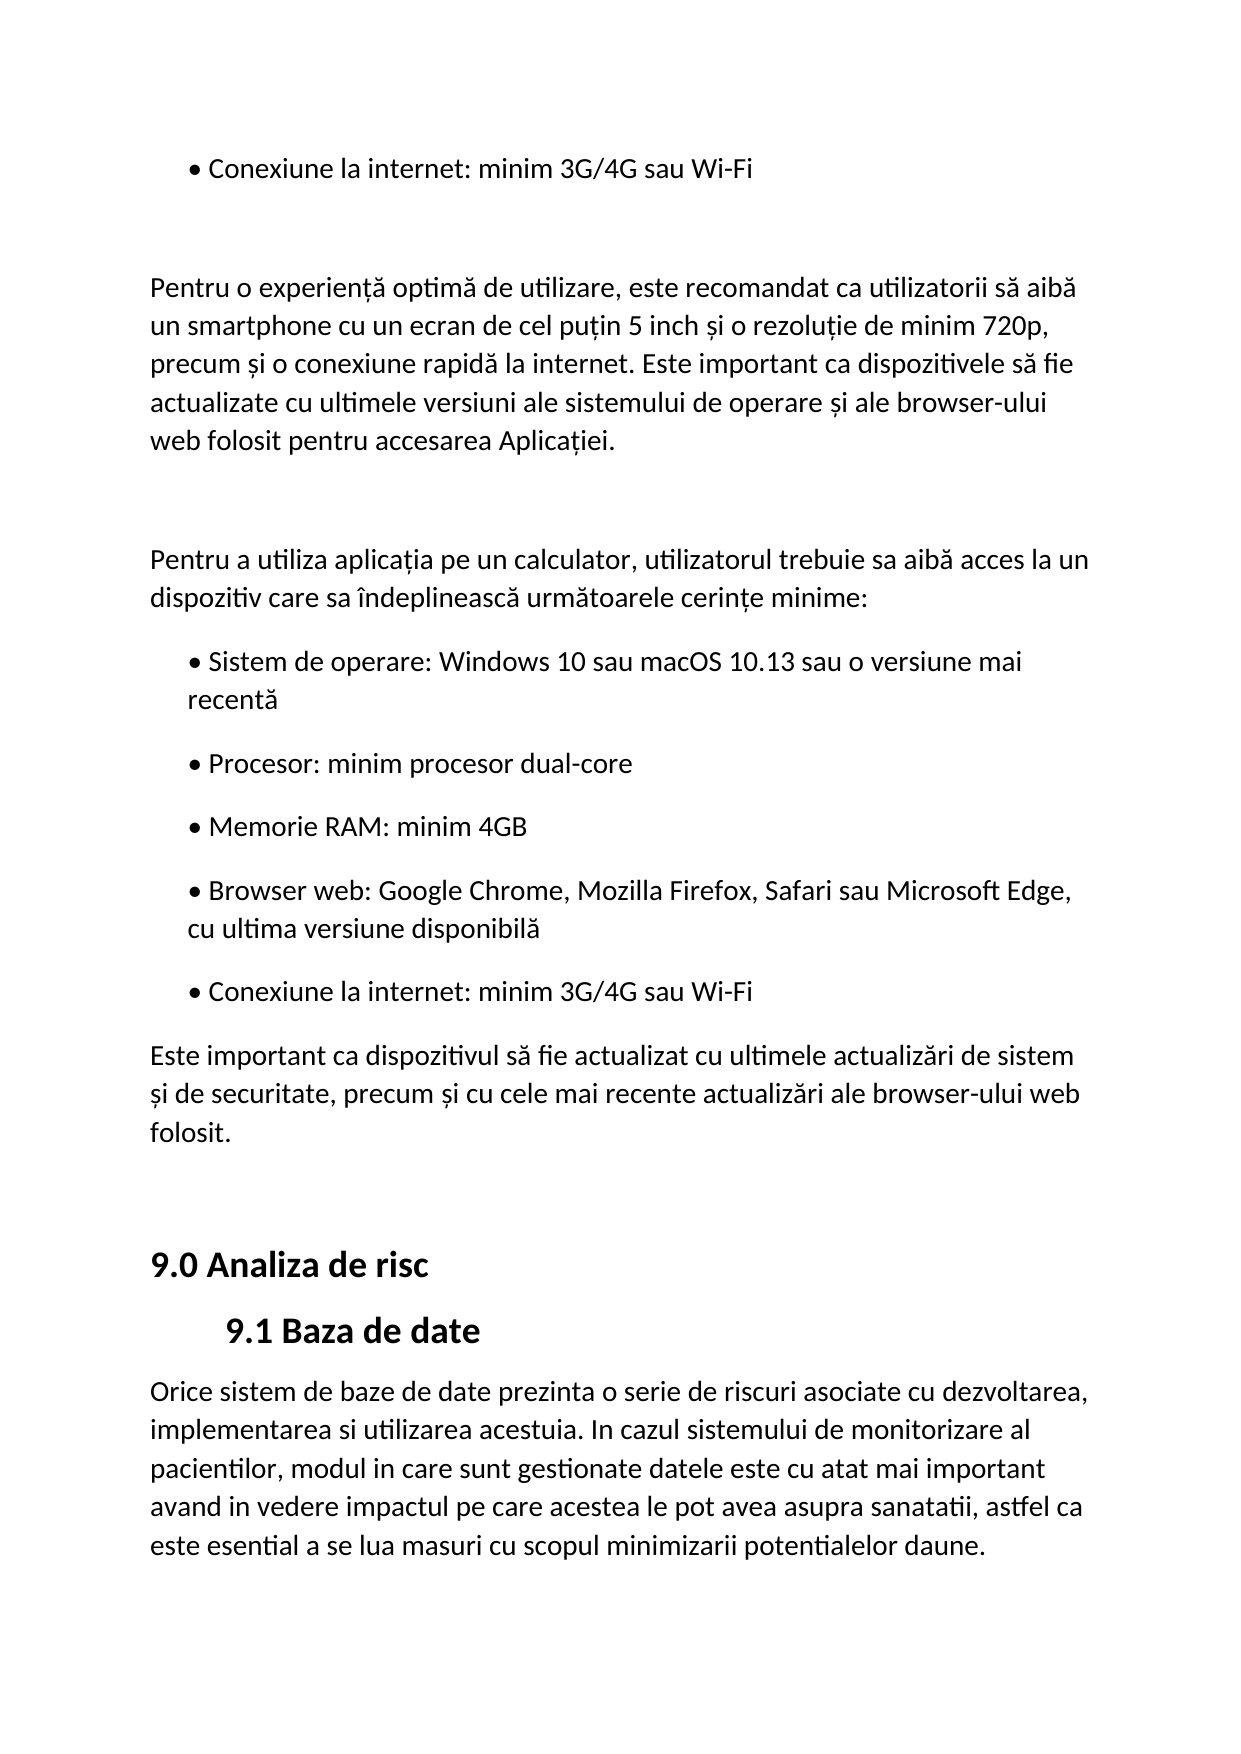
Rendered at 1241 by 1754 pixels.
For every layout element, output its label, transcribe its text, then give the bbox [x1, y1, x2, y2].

text • Conexiune la internet: minim 3G/4G sau Wi-Fi [187, 150, 1090, 186]
text • Memorie RAM: minim 4GB [187, 808, 1090, 844]
text Pentru a utiliza aplicația pe un calculator, utilizatorul trebuie sa aibă acces la un dispozitiv care sa îndeplinească următoarele cerințe minime: [150, 541, 1090, 615]
text • Sistem de operare: Windows 10 sau macOS 10.13 sau o versiune mai recentă [187, 643, 1090, 717]
text Este important ca dispozitivul să fie actualizat cu ultimele actualizări de sistem și de securitate, precum și cu cele mai recente actualizări ale browser-ului web folosit. [150, 1037, 1090, 1149]
text Orice sistem de baze de date prezinta o serie de riscuri asociate cu dezvoltarea, implementarea si utilizarea acestuia. In cazul sistemului de monitorizare al pacientilor, modul in care sunt gestionate datele este cu atat mai important avand in vedere impactul pe care acestea le pot avea asupra sanatatii, astfel ca este esential a se lua masuri cu scopul minimizarii potentialelor daune. [150, 1373, 1090, 1562]
text 9.0 Analiza de risc [150, 1241, 1090, 1287]
text 9.1 Baza de date [150, 1307, 1090, 1353]
text Pentru o experiență optimă de utilizare, este recomandat ca utilizatorii să aibă un smartphone cu un ecran de cel puțin 5 inch și o rezoluție de minim 720p, precum și o conexiune rapidă la internet. Este important ca dispozitivele să fie actualizate cu ultimele versiuni ale sistemului de operare și ale browser-ului web folosit pentru accesarea Aplicației. [150, 269, 1090, 458]
text • Browser web: Google Chrome, Mozilla Firefox, Safari sau Microsoft Edge, cu ultima versiune disponibilă [187, 872, 1090, 946]
text • Conexiune la internet: minim 3G/4G sau Wi-Fi [187, 973, 1090, 1009]
text • Procesor: minim procesor dual-core [187, 745, 1090, 780]
